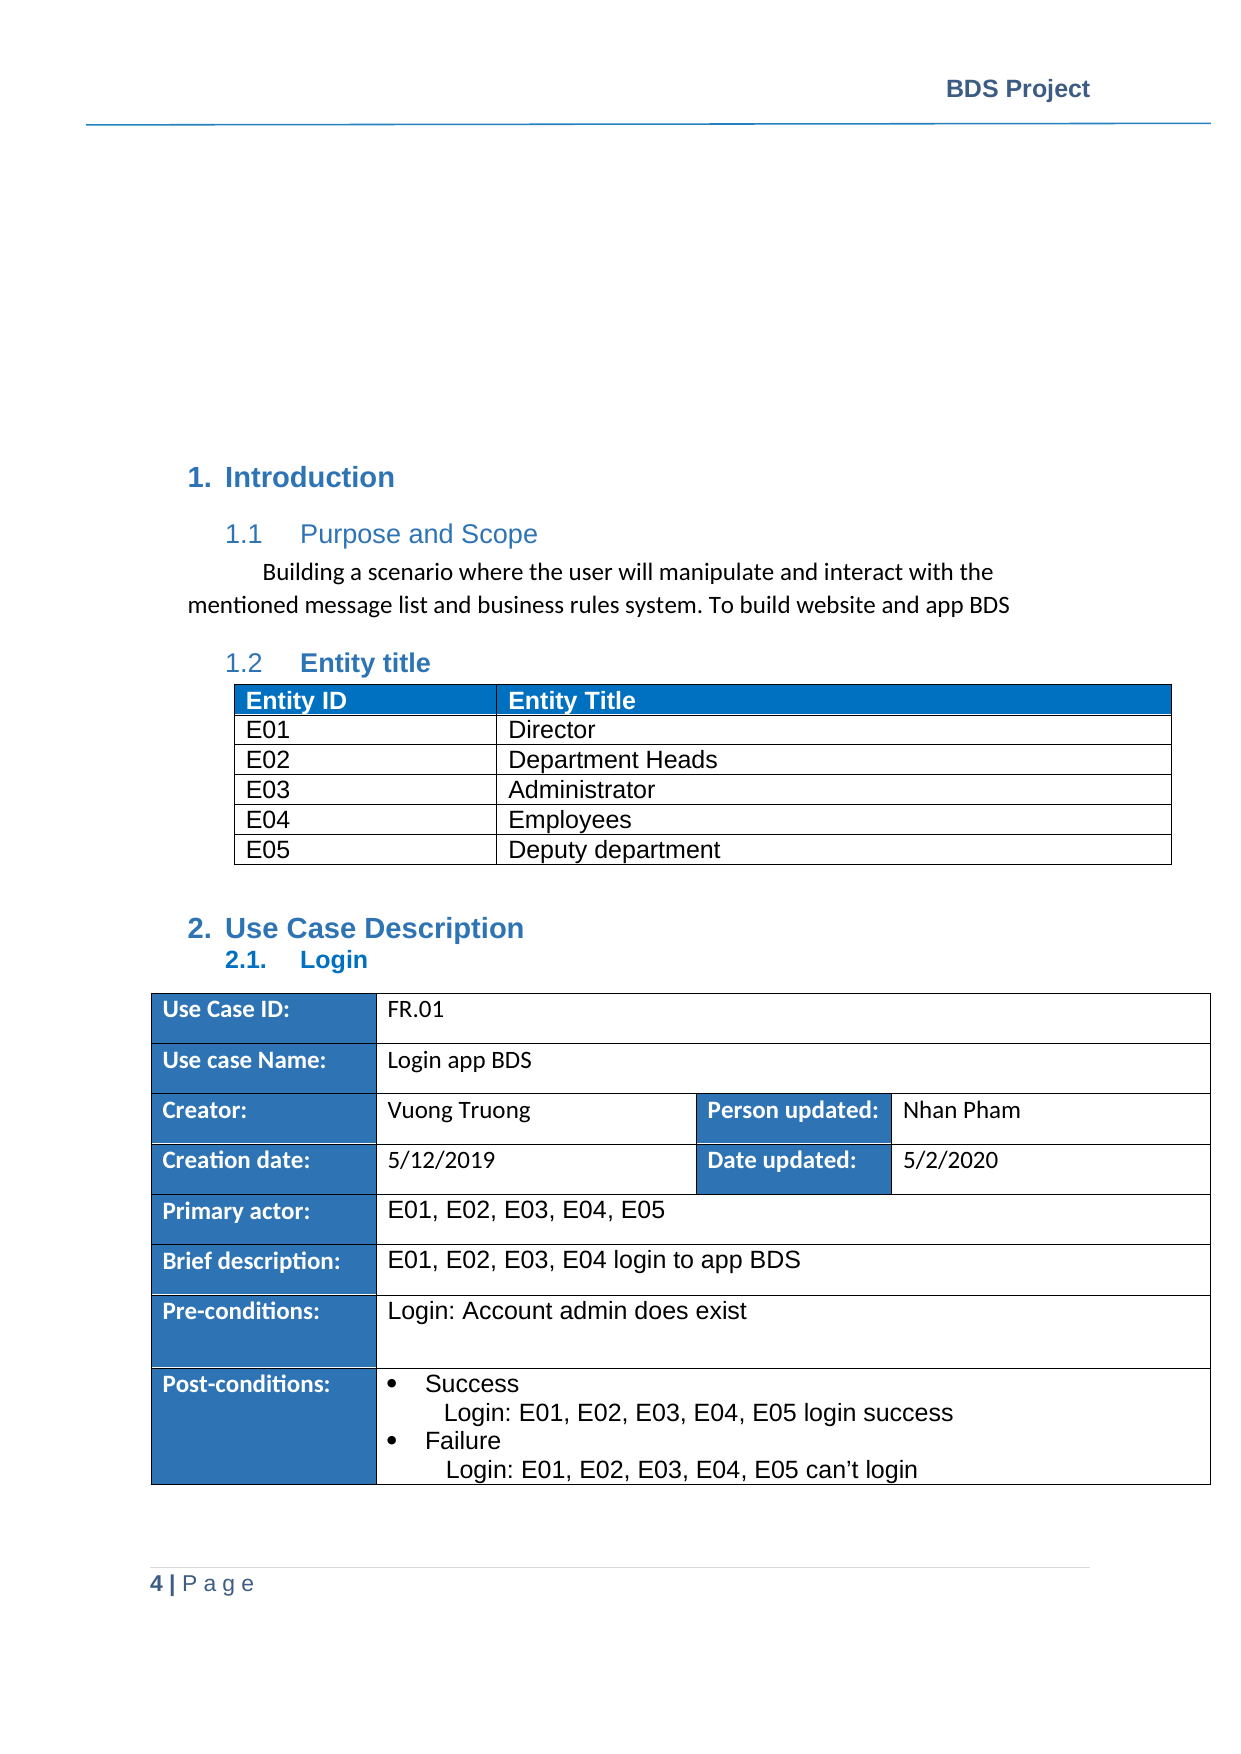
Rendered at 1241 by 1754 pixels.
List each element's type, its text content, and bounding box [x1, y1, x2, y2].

table_cell E04 [235, 805, 496, 834]
text Building a scenario where the user will manipulate and interact with the mentioned message list and business rules system. To build website and app BDS [187, 556, 1090, 619]
table_cell Person updated: [697, 1094, 891, 1143]
table_cell E01 [235, 716, 496, 744]
subtitle Entity title [225, 647, 1090, 678]
subtitle Purpose and Scope [225, 518, 1090, 550]
table_cell Creation date: [152, 1145, 376, 1194]
table_cell Pre-conditions: [152, 1296, 376, 1367]
table_cell Primary actor: [152, 1195, 376, 1244]
subtitle Introduction [187, 460, 1090, 493]
table_cell E01, E02, E03, E04, E05 [377, 1195, 1210, 1244]
table_cell Creator: [152, 1094, 376, 1143]
table_cell Employees [497, 805, 1171, 834]
table_header Entity Title [497, 685, 1171, 714]
table_cell E02 [235, 745, 496, 774]
table_cell 5/12/2019 [377, 1145, 696, 1194]
table_cell Date updated: [697, 1145, 891, 1194]
table_cell 5/2/2020 [892, 1145, 1210, 1194]
table_cell E03 [235, 775, 496, 804]
table_cell E05 [235, 835, 496, 863]
table_cell Nhan Pham [892, 1094, 1210, 1143]
text 2.1. Login [187, 945, 1090, 974]
table_cell Vuong Truong [377, 1094, 696, 1143]
table_header FR.01 [377, 994, 1210, 1043]
table_cell Post-conditions: [152, 1369, 376, 1484]
table_cell Department Heads [497, 745, 1171, 774]
table_cell Login app BDS [377, 1044, 1210, 1093]
table_cell Login: Account admin does exist [377, 1296, 1210, 1367]
table_header Entity ID [235, 685, 496, 714]
table_cell Success Login: E01, E02, E03, E04, E05 login success Failure Login: E01, E02, E03, E04, E05 can’t login [377, 1369, 1210, 1484]
table_cell Use case Name: [152, 1044, 376, 1093]
table_cell E01, E02, E03, E04 login to app BDS [377, 1245, 1210, 1294]
table_cell Deputy department [497, 835, 1171, 863]
table_header Use Case ID: [152, 994, 376, 1043]
subtitle Use Case Description [187, 911, 1090, 945]
table_cell Director [497, 716, 1171, 744]
table_cell Brief description: [152, 1245, 376, 1294]
table_cell Administrator [497, 775, 1171, 804]
